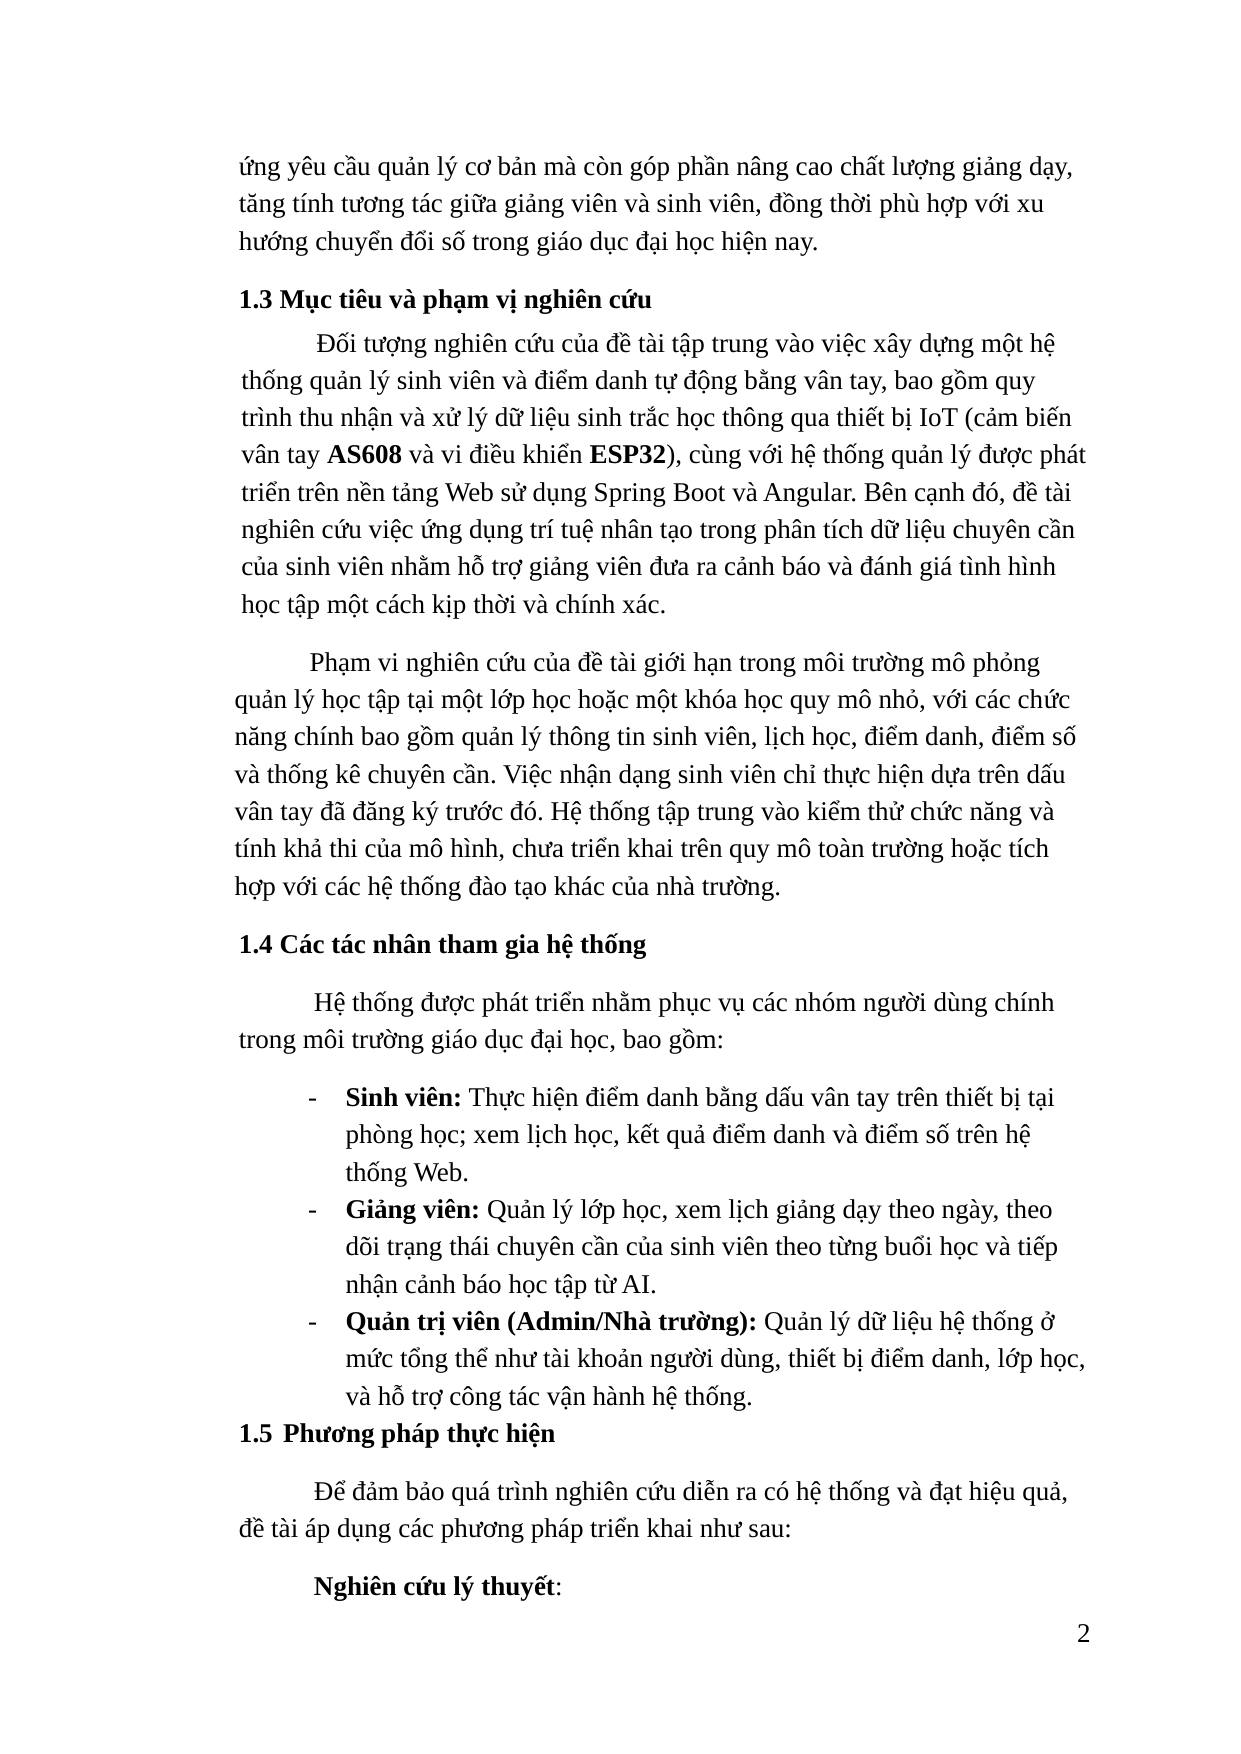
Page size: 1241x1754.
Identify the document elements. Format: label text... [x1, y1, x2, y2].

list Quản trị viên (Admin/Nhà trường): Quản lý dữ liệu hệ thống ở mức tổng thể như tài khoản người dùng, thiết bị điểm danh, lớp học, và hỗ trợ công tác vận hành hệ thống. [308, 1305, 1090, 1411]
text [239, 150, 1090, 256]
text Để đảm bảo quá trình nghiên cứu diễn ra có hệ thống và đạt hiệu quả, đề tài áp dụng các phương pháp triển khai như sau: [239, 1475, 1090, 1543]
text Phạm vi nghiên cứu của đề tài giới hạn trong môi trường mô phỏng quản lý học tập tại một lớp học hoặc một khóa học quy mô nhỏ, với các chức năng chính bao gồm quản lý thông tin sinh viên, lịch học, điểm danh, điểm số và thống kê chuyên cần. Việc nhận dạng sinh viên chỉ thực hiện dựa trên dấu vân tay đã đăng ký trước đó. Hệ thống tập trung vào kiểm thử chức năng và tính khả thi của mô hình, chưa triển khai trên quy mô toàn trường hoặc tích hợp với các hệ thống đào tạo khác của nhà trường. [234, 646, 1090, 901]
text Hệ thống được phát triển nhằm phục vụ các nhóm người dùng chính trong môi trường giáo dục đại học, bao gồm: [239, 986, 1090, 1054]
list Giảng viên: Quản lý lớp học, xem lịch giảng dạy theo ngày, theo dõi trạng thái chuyên cần của sinh viên theo từng buổi học và tiếp nhận cảnh báo học tập từ AI. [308, 1193, 1090, 1299]
text 1.4 Các tác nhân tham gia hệ thống [239, 928, 1090, 959]
list Sinh viên: Thực hiện điểm danh bằng dấu vân tay trên thiết bị tại phòng học; xem lịch học, kết quả điểm danh và điểm số trên hệ thống Web. [308, 1081, 1090, 1187]
subtitle 1.3 Mục tiêu và phạm vị nghiên cứu [239, 283, 1090, 314]
text Nghiên cứu lý thuyết: [239, 1571, 1090, 1602]
list Phương pháp thực hiện [239, 1417, 1090, 1448]
text Đối tượng nghiên cứu của đề tài tập trung vào việc xây dựng một hệ thống quản lý sinh viên và điểm danh tự động bằng vân tay, bao gồm quy trình thu nhận và xử lý dữ liệu sinh trắc học thông qua thiết bị IoT (cảm biến vân tay AS608 và vi điều khiển ESP32), cùng với hệ thống quản lý được phát triển trên nền tảng Web sử dụng Spring Boot và Angular. Bên cạnh đó, đề tài nghiên cứu việc ứng dụng trí tuệ nhân tạo trong phân tích dữ liệu chuyên cần của sinh viên nhằm hỗ trợ giảng viên đưa ra cảnh báo và đánh giá tình hình học tập một cách kịp thời và chính xác. [241, 327, 1090, 619]
